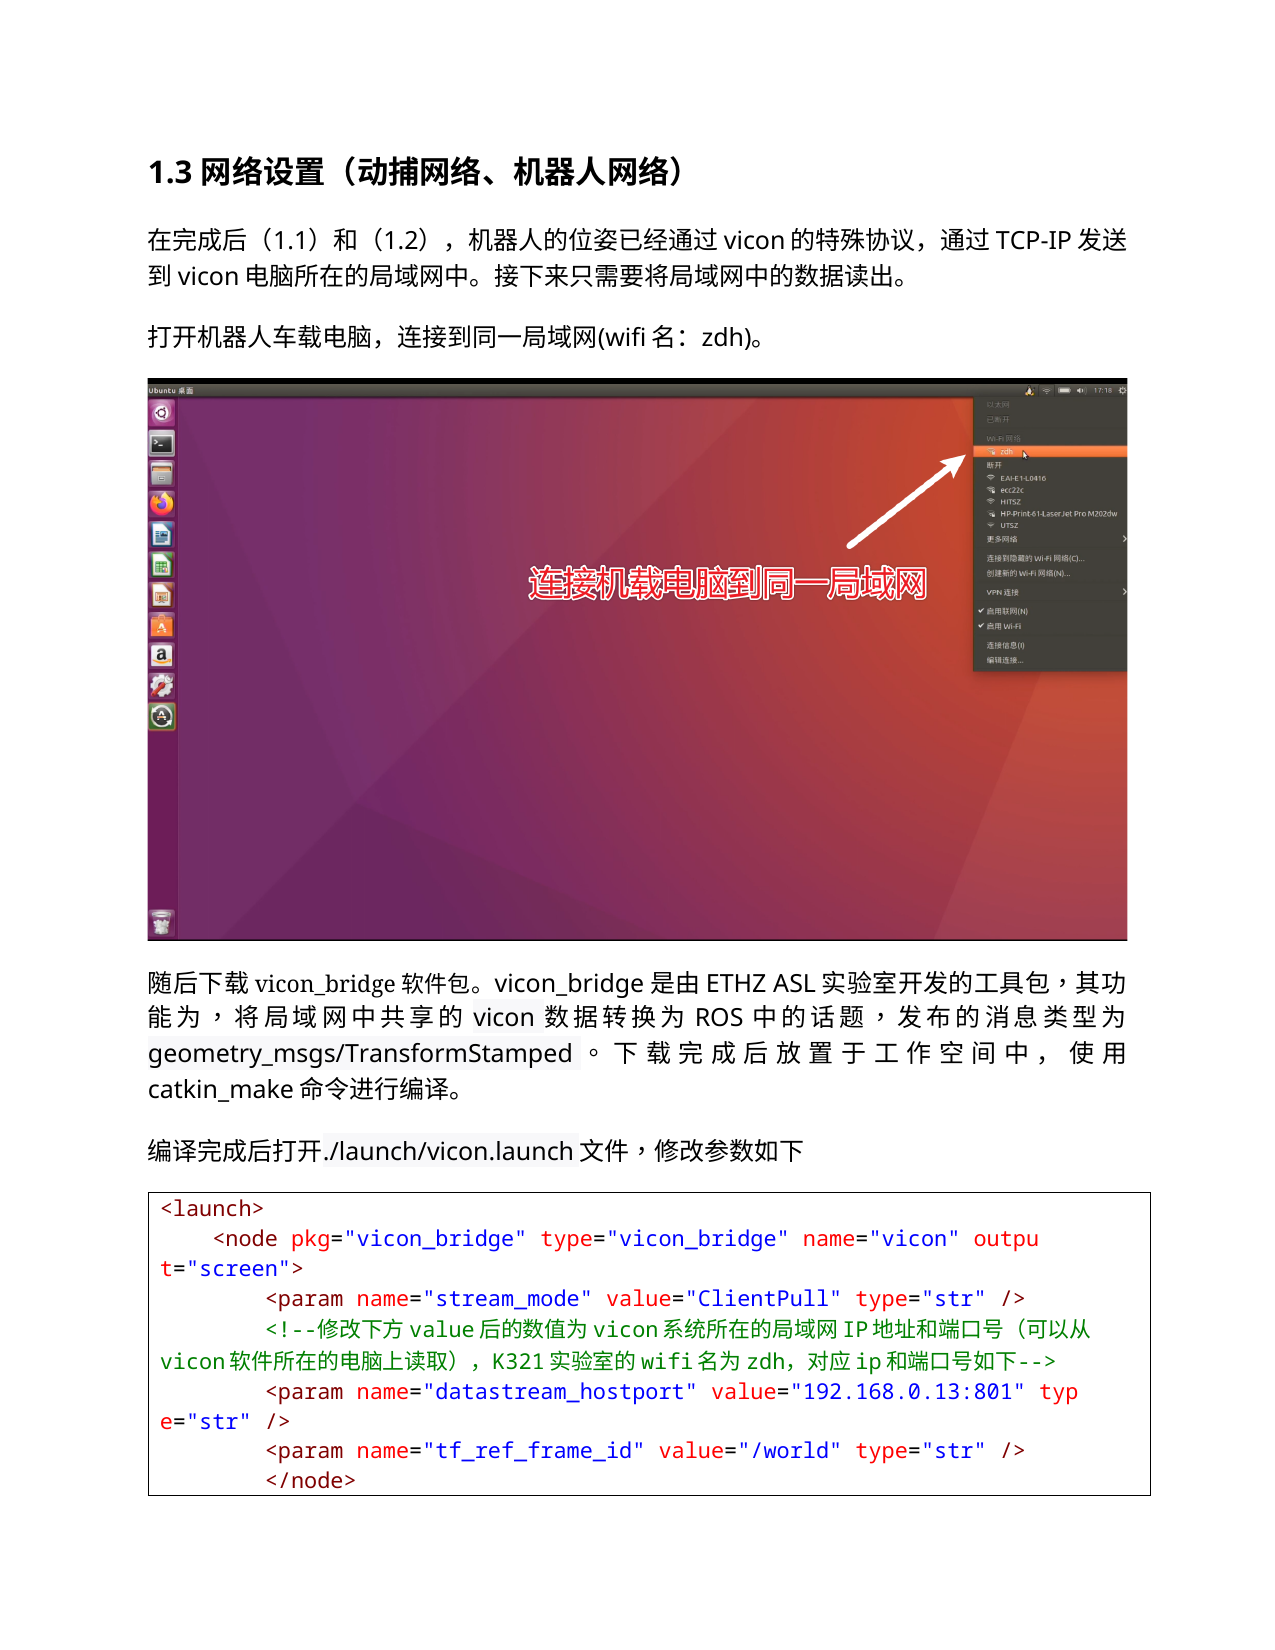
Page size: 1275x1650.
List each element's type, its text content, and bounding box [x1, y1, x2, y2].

text 在完成后（1.1）和（1.2），机器人的位姿已经通过vicon的特殊协议，通过TCP-IP发送到vicon电脑所在的局域网中。接下来只需要将局域网中的数据读出。 [148, 220, 1127, 293]
subtitle 1.3 网络设置（动捕网络、机器人网络） [148, 148, 1127, 193]
text 随后下载vicon_bridge软件包。vicon_bridge是由ETHZ ASL实验室开发的工具包，其功能为，将局域网中共享的vicon数据转换为ROS中的话题，发布的消息类型为geometry_msgs/TransformStamped。下载完成后放置于工作空间中，使用catkin_make命令进行编译。 [148, 965, 1127, 1106]
text 打开机器人车载电脑，连接到同一局域网(wifi名：zdh)。 [148, 318, 1127, 354]
picture [147, 378, 1128, 941]
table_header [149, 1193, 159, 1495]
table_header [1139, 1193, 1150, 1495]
text 编译完成后打开./launch/vicon.launch文件，修改参数如下 [148, 1131, 1127, 1167]
